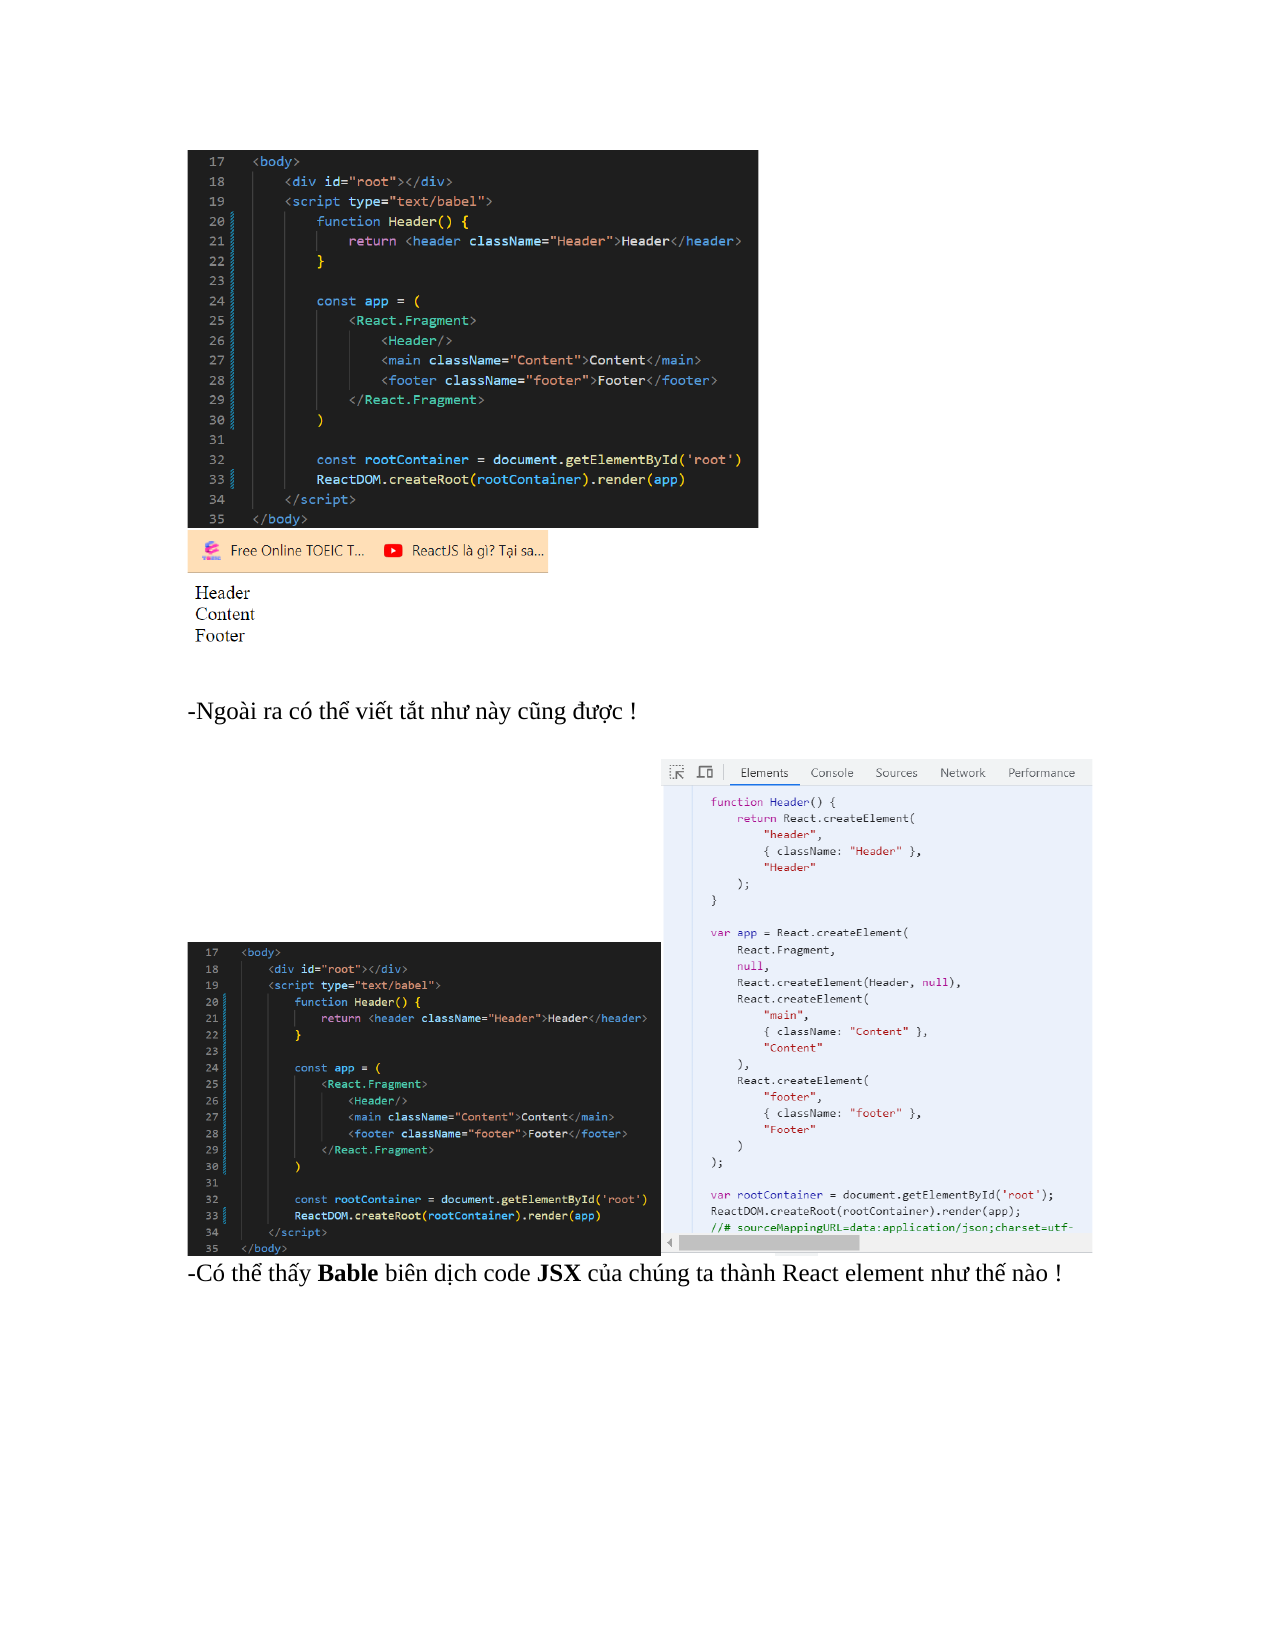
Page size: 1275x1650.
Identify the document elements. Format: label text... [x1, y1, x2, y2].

picture [187, 150, 759, 528]
list -Có thể thấy Bable biên dịch code JSX của chúng ta thành React element như thế nào ! [187, 1258, 1125, 1287]
picture [187, 757, 1093, 1256]
picture [187, 530, 549, 694]
list -Ngoài ra có thể viết tắt như này cũng được ! [187, 696, 1125, 724]
